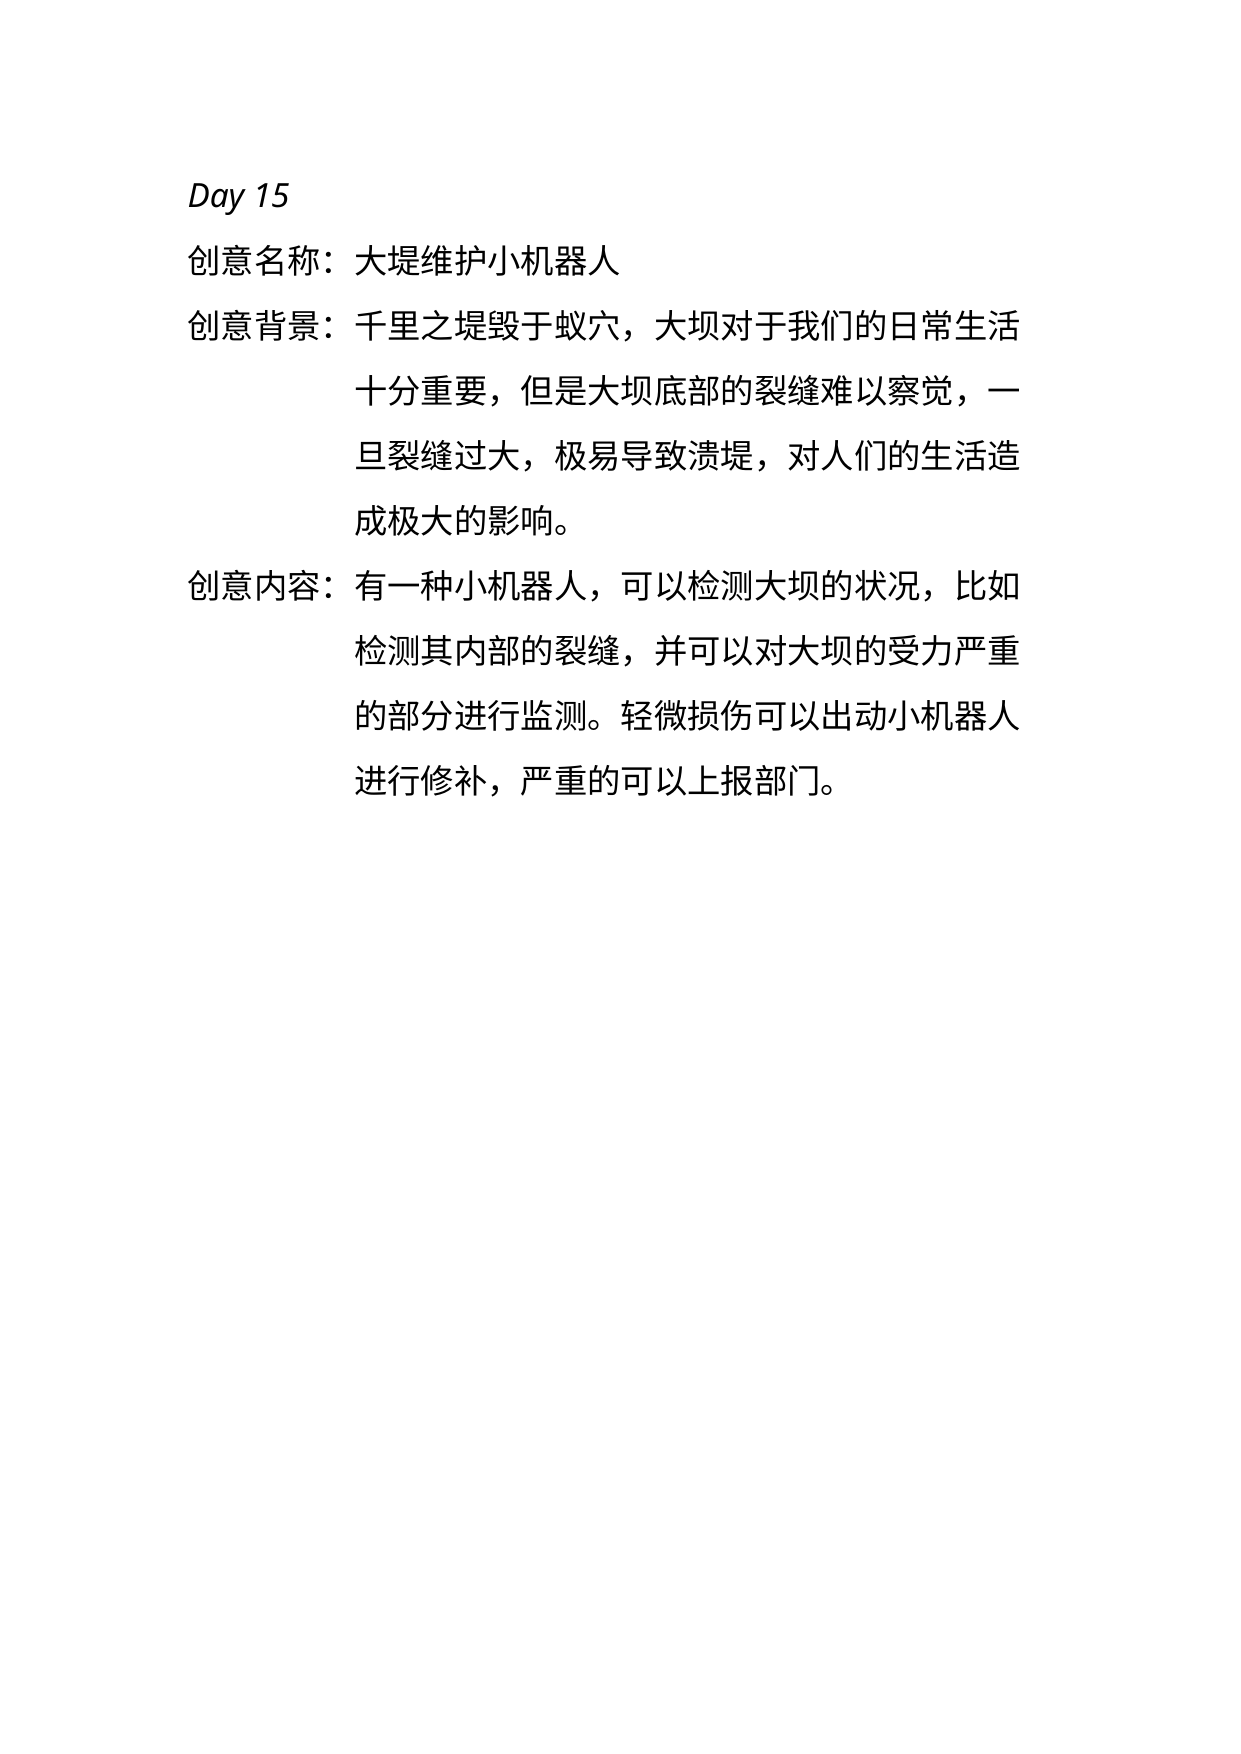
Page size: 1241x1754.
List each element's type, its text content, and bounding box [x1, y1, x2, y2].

text Day 15 [187, 162, 1053, 227]
text 创意名称：大堤维护小机器人 [187, 227, 1053, 292]
text 创意内容：有一种小机器人，可以检测大坝的状况，比如检测其内部的裂缝，并可以对大坝的受力严重的部分进行监测。轻微损伤可以出动小机器人进行修补，严重的可以上报部门。 [187, 552, 1053, 812]
text 创意背景：千里之堤毁于蚁穴，大坝对于我们的日常生活十分重要，但是大坝底部的裂缝难以察觉，一旦裂缝过大，极易导致溃堤，对人们的生活造成极大的影响。 [187, 292, 1053, 552]
